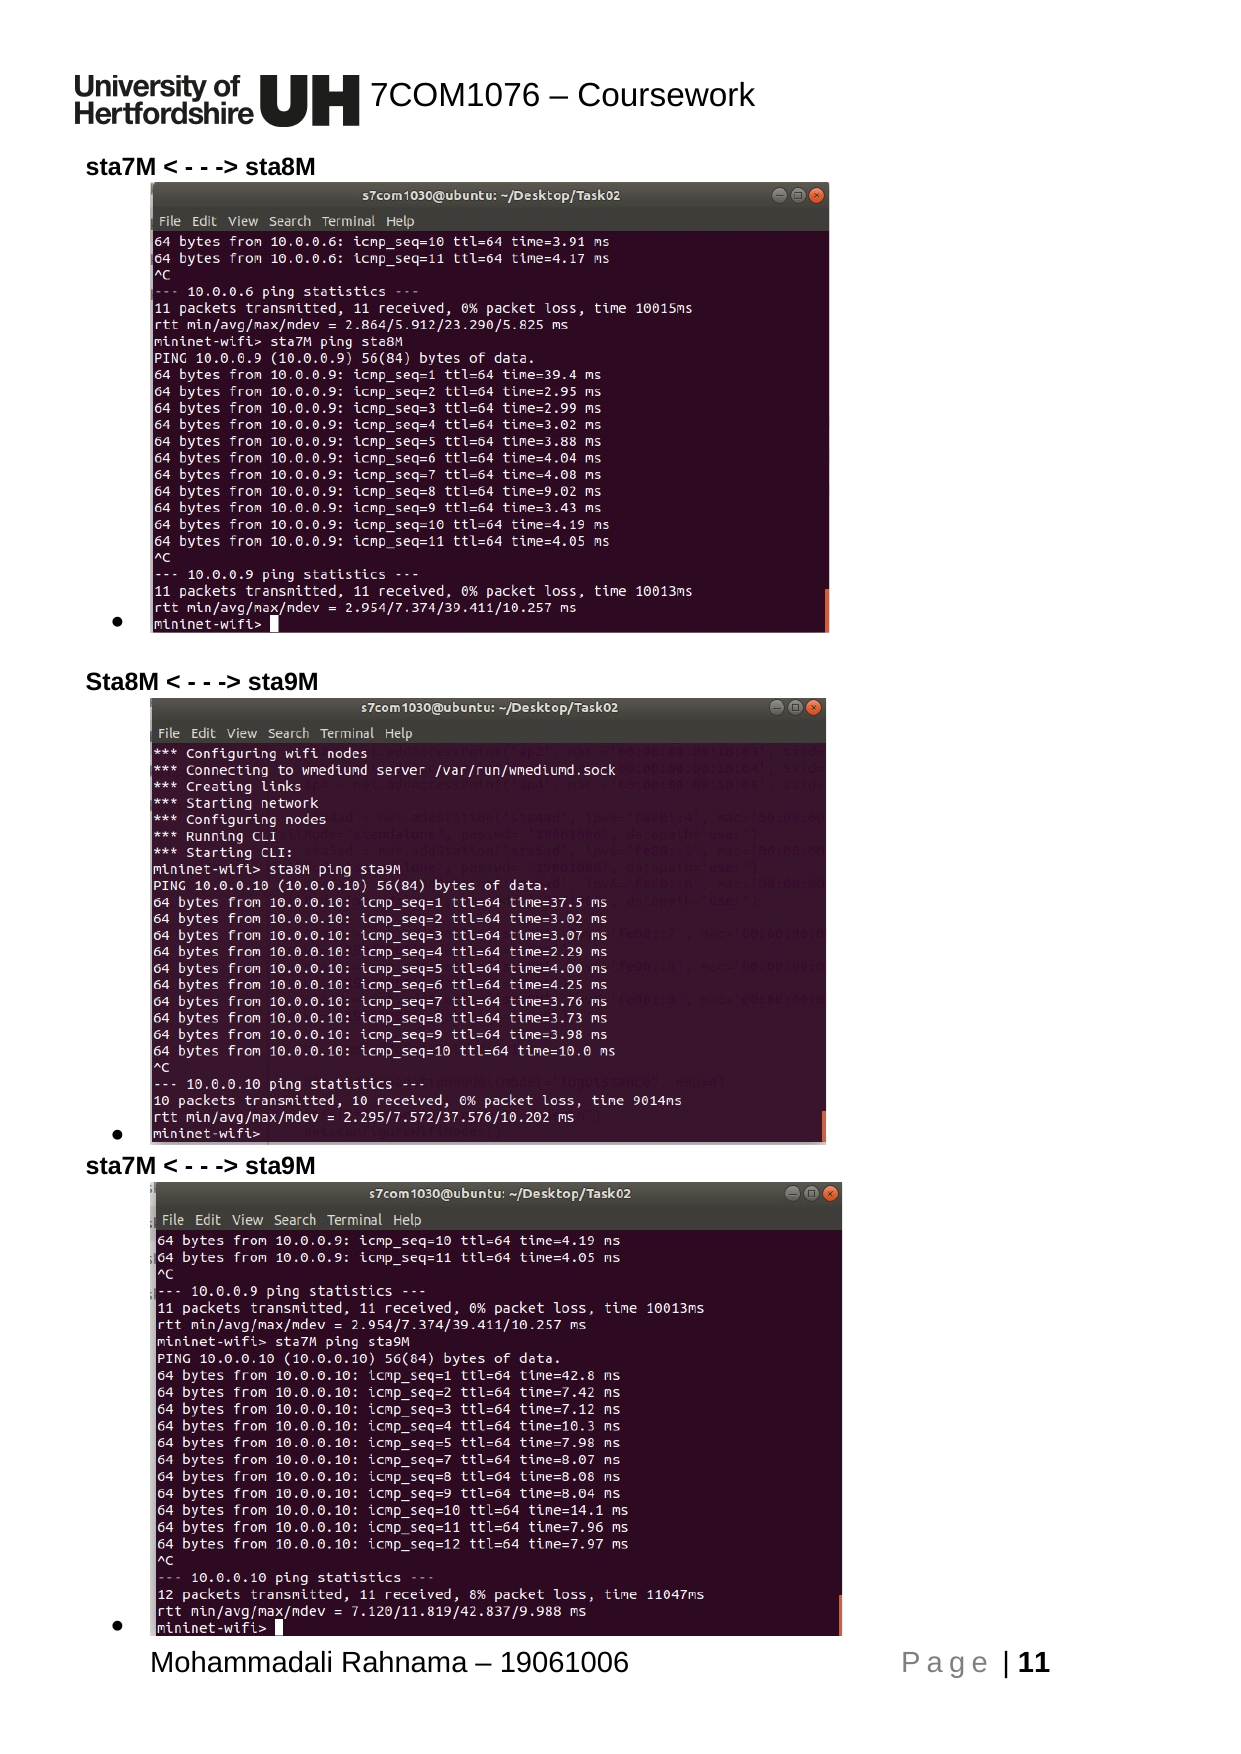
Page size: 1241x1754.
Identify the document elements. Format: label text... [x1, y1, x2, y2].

picture [75, 75, 360, 127]
picture [150, 182, 830, 633]
subtitle sta7M < - - -> sta8M [85, 152, 1165, 181]
picture [150, 1182, 843, 1636]
subtitle sta7M < - - -> sta9M [85, 1151, 1165, 1180]
subtitle Sta8M < - - -> sta9M [85, 667, 1165, 696]
picture [150, 698, 827, 1145]
